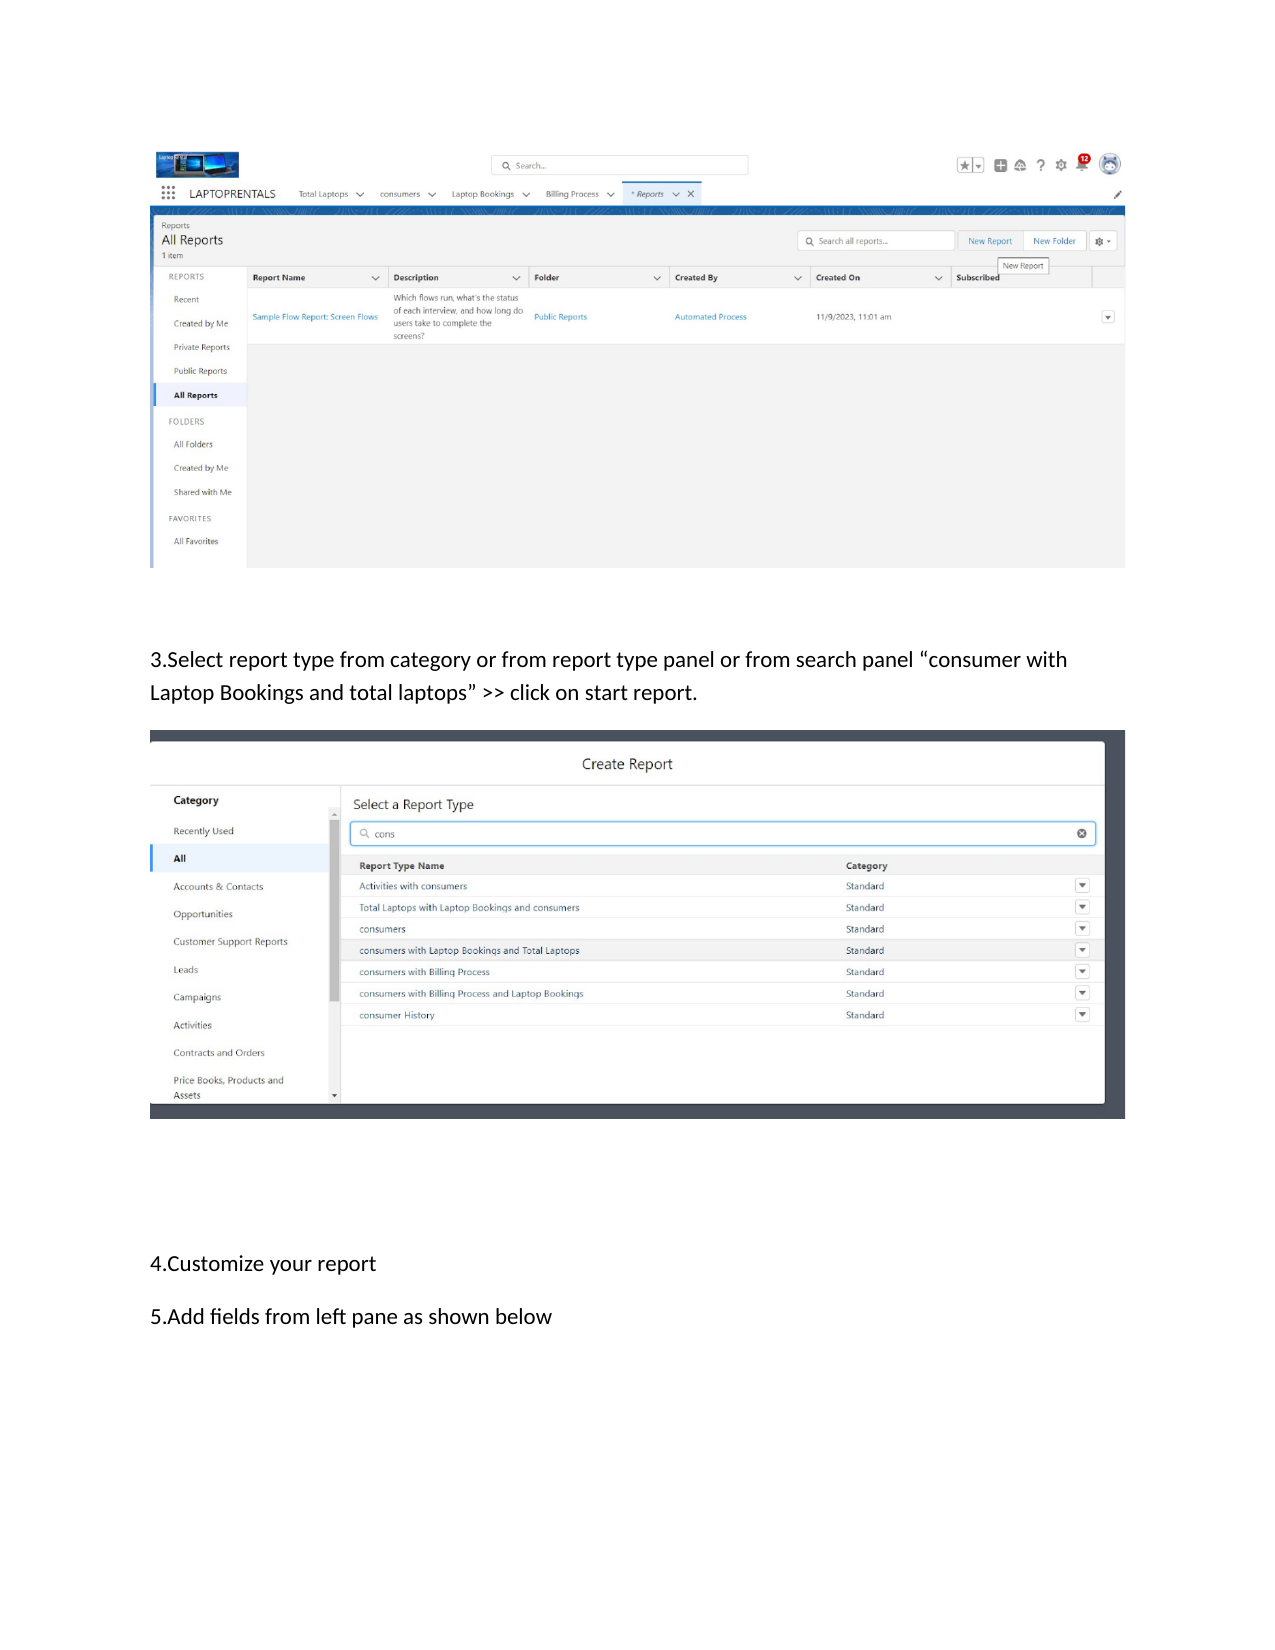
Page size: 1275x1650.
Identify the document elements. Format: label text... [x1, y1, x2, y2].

picture [150, 730, 1125, 1119]
text 5.Add fields from left pane as shown below [150, 1302, 1125, 1330]
text 3.Select report type from category or from report type panel or from search panel “consumer with Laptop Bookings and total laptops” >> click on start report. [150, 646, 1125, 706]
picture [150, 150, 1125, 568]
text 4.Customize your report [150, 1249, 1125, 1277]
